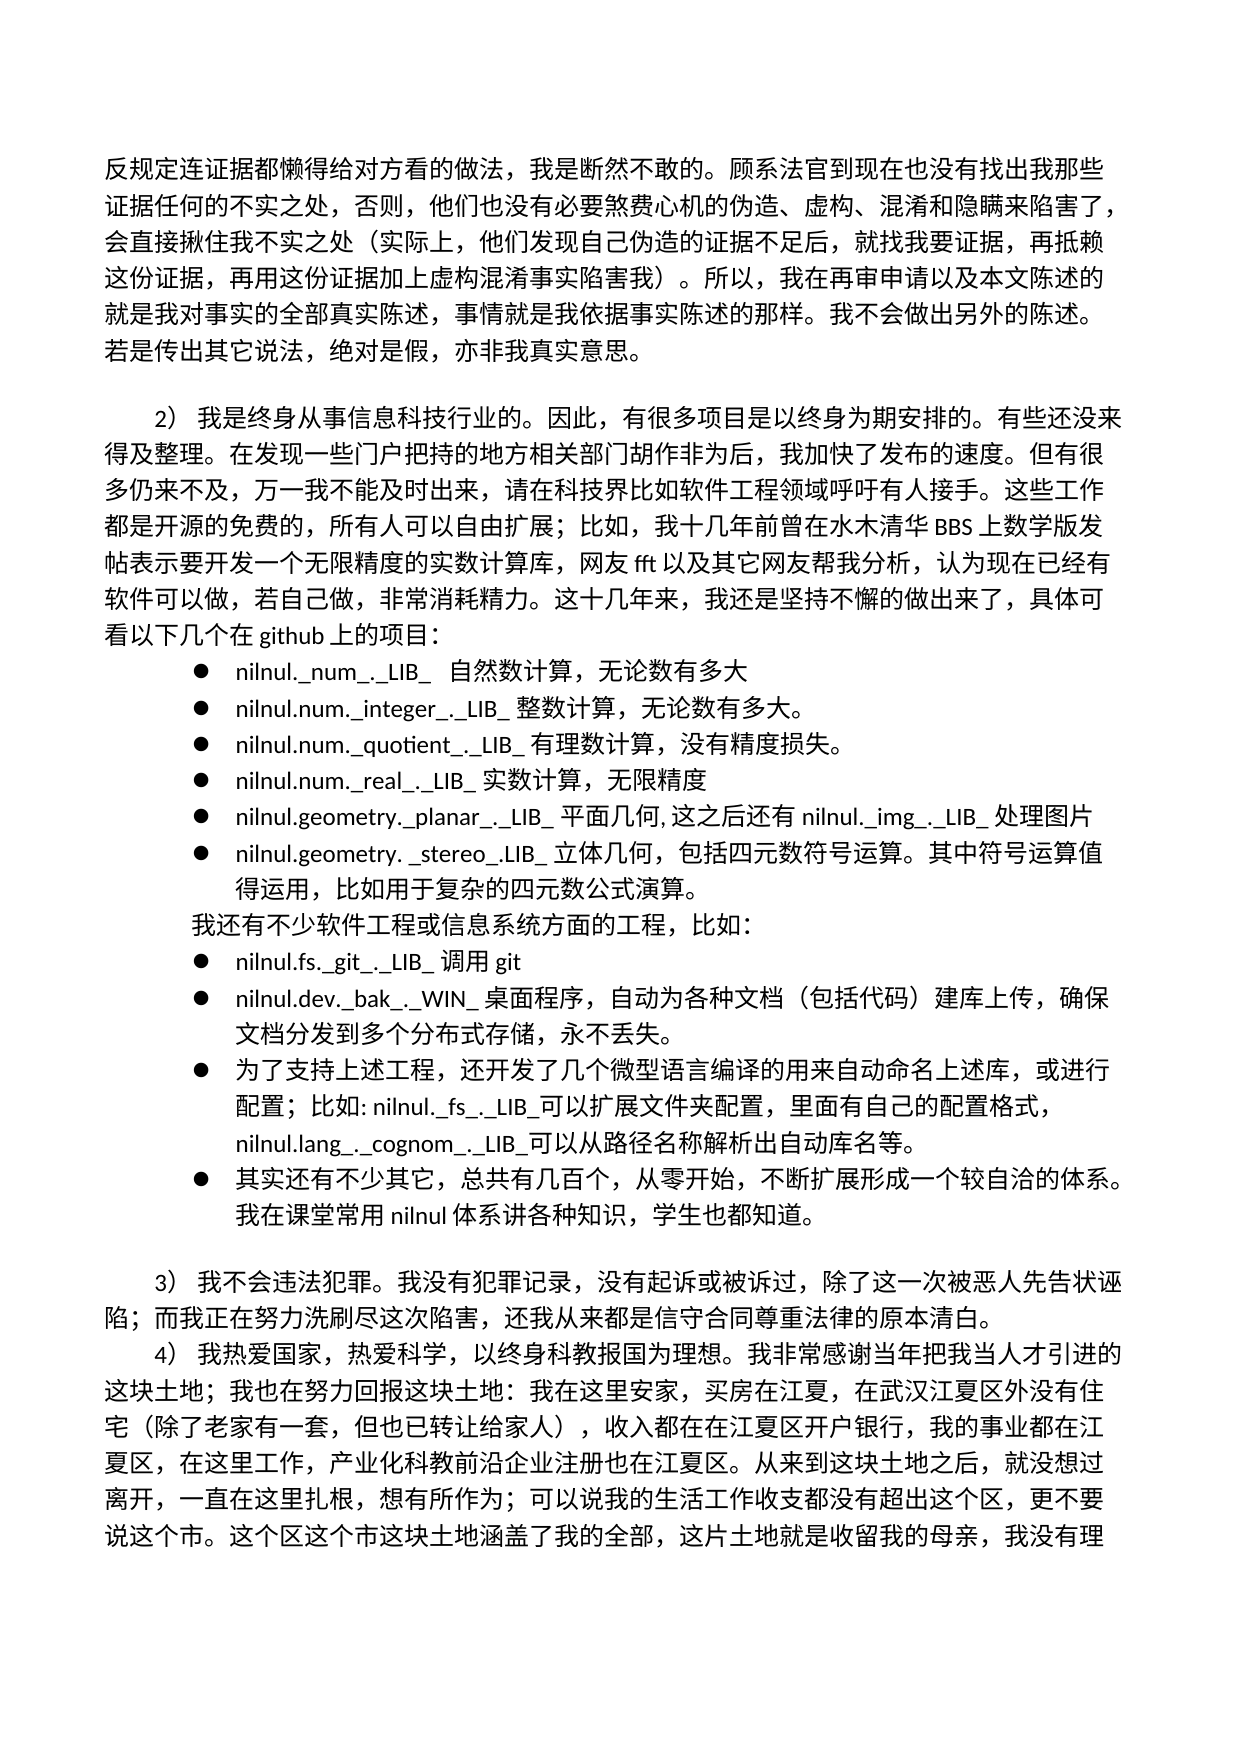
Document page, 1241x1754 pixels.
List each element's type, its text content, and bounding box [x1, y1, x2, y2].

list nilnul.geometry. _stereo_.LIB_ 立体几何，包括四元数符号运算。其中符号运算值得运用，比如用于复杂的四元数公式演算。 [192, 833, 1125, 906]
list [104, 150, 1125, 367]
list nilnul.geometry._planar_._LIB_ 平面几何, 这之后还有nilnul._img_._LIB_ 处理图片 [192, 797, 1125, 833]
list 我还有不少软件工程或信息系统方面的工程，比如： [192, 906, 1125, 942]
list 我是终身从事信息科技行业的。因此，有很多项目是以终身为期安排的。有些还没来得及整理。在发现一些门户把持的地方相关部门胡作非为后，我加快了发布的速度。但有很多仍来不及，万一我不能及时出来，请在科技界比如软件工程领域呼吁有人接手。这些工作都是开源的免费的，所有人可以自由扩展；比如，我十几年前曾在水木清华BBS上数学版发帖表示要开发一个无限精度的实数计算库，网友fft以及其它网友帮我分析，认为现在已经有软件可以做，若自己做，非常消耗精力。这十几年来，我还是坚持不懈的做出来了，具体可看以下几个在github上的项目： [104, 398, 1125, 652]
list nilnul.fs._git_._LIB_ 调用git [192, 942, 1125, 978]
list nilnul.num._integer_._LIB_ 整数计算，无论数有多大。 [192, 688, 1125, 724]
list 为了支持上述工程，还开发了几个微型语言编译的用来自动命名上述库，或进行配置；比如: nilnul._fs_._LIB_可以扩展文件夹配置，里面有自己的配置格式，nilnul.lang_._cognom_._LIB_可以从路径名称解析出自动库名等。 [192, 1051, 1125, 1159]
list 我不会违法犯罪。我没有犯罪记录，没有起诉或被诉过，除了这一次被恶人先告状诬陷；而我正在努力洗刷尽这次陷害，还我从来都是信守合同尊重法律的原本清白。 [104, 1262, 1125, 1335]
list 其实还有不少其它，总共有几百个，从零开始，不断扩展形成一个较自洽的体系。我在课堂常用nilnul体系讲各种知识，学生也都知道。 [192, 1159, 1125, 1232]
list nilnul._num_._LIB_ 自然数计算，无论数有多大 [192, 652, 1125, 688]
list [104, 1335, 1125, 1552]
list nilnul.num._real_._LIB_ 实数计算，无限精度 [192, 761, 1125, 797]
list nilnul.dev._bak_._WIN_ 桌面程序，自动为各种文档（包括代码）建库上传，确保文档分发到多个分布式存储，永不丢失。 [192, 978, 1125, 1051]
list nilnul.num._quotient_._LIB_ 有理数计算，没有精度损失。 [192, 724, 1125, 761]
